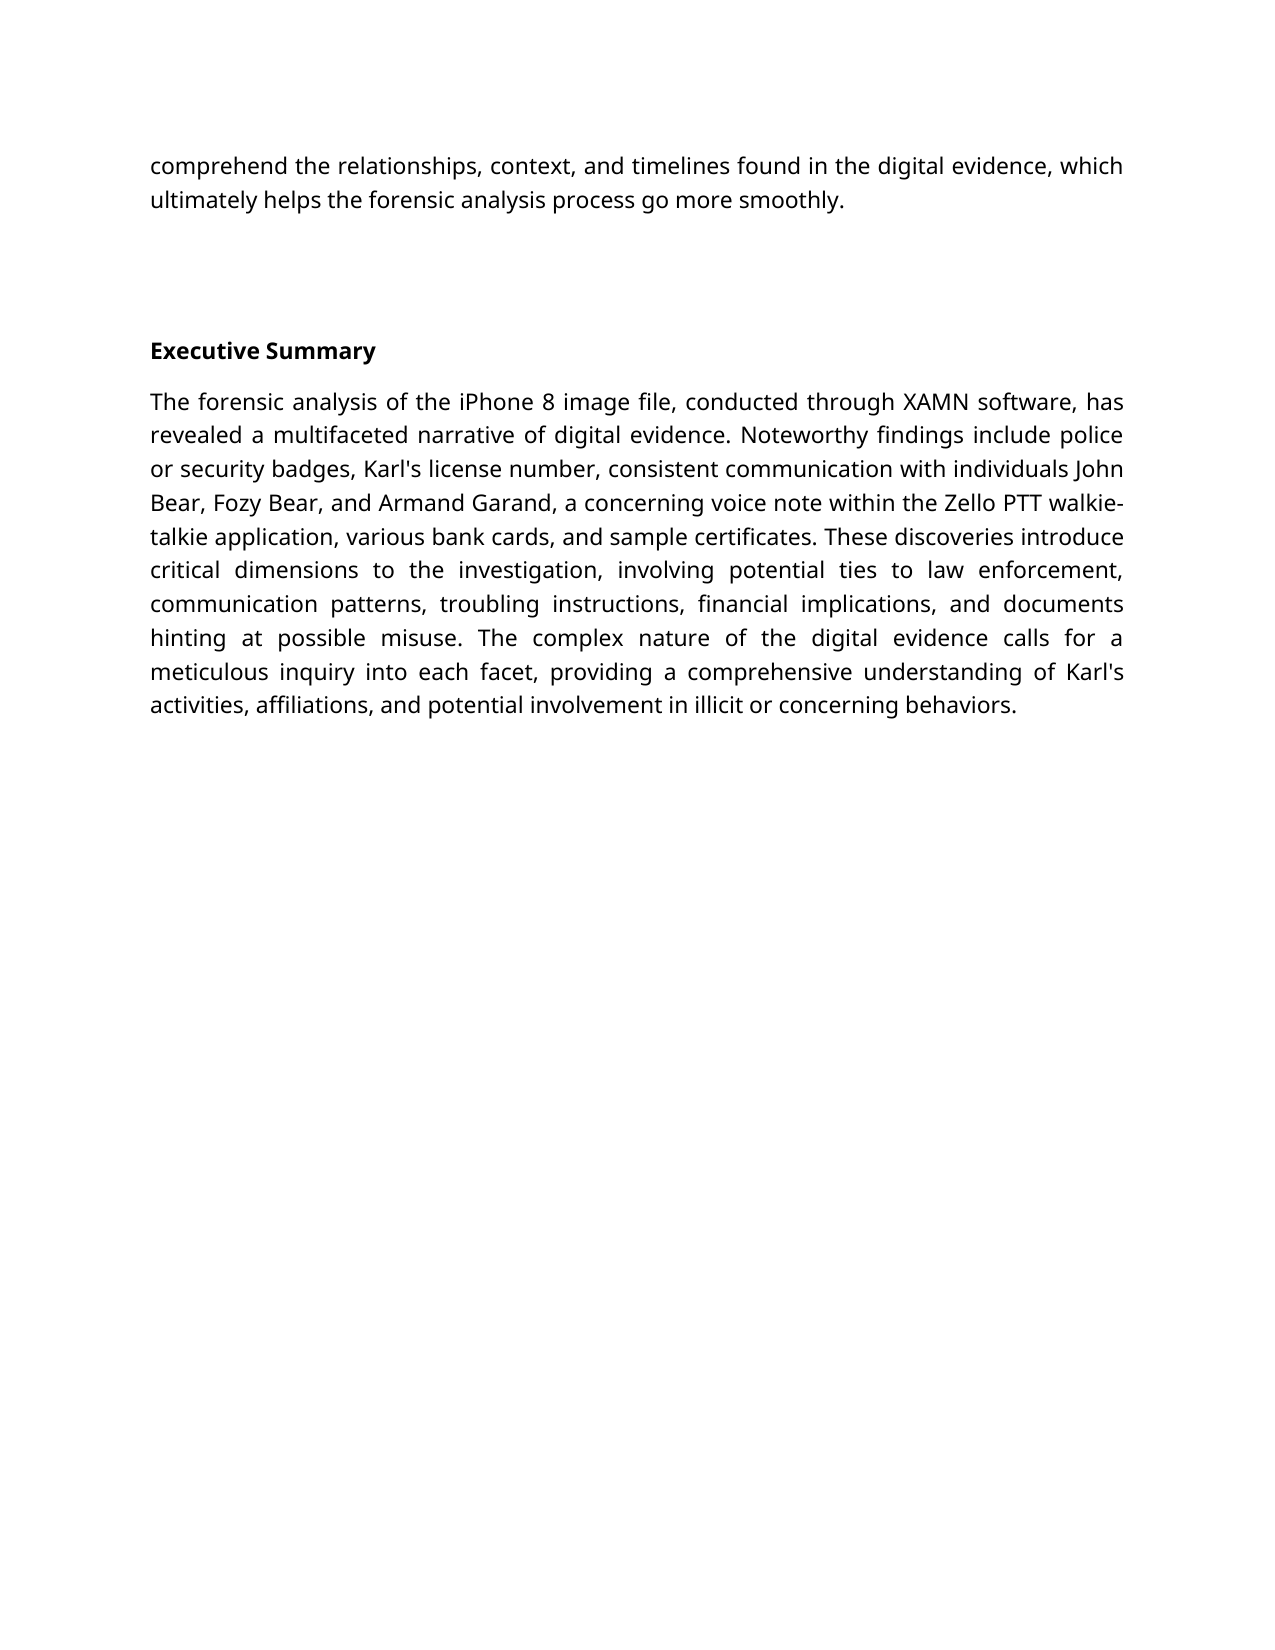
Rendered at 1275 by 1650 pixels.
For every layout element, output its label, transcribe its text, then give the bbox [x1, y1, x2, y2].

text Executive Summary [150, 335, 1125, 366]
text The forensic analysis of the iPhone 8 image file, conducted through XAMN software, has revealed a multifaceted narrative of digital evidence. Noteworthy findings include police or security badges, Karl's license number, consistent communication with individuals John Bear, Fozy Bear, and Armand Garand, a concerning voice note within the Zello PTT walkie-talkie application, various bank cards, and sample certificates. These discoveries introduce critical dimensions to the investigation, involving potential ties to law enforcement, communication patterns, troubling instructions, financial implications, and documents hinting at possible misuse. The complex nature of the digital evidence calls for a meticulous inquiry into each facet, providing a comprehensive understanding of Karl's activities, affiliations, and potential involvement in illicit or concerning behaviors. [150, 385, 1125, 720]
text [150, 150, 1125, 215]
